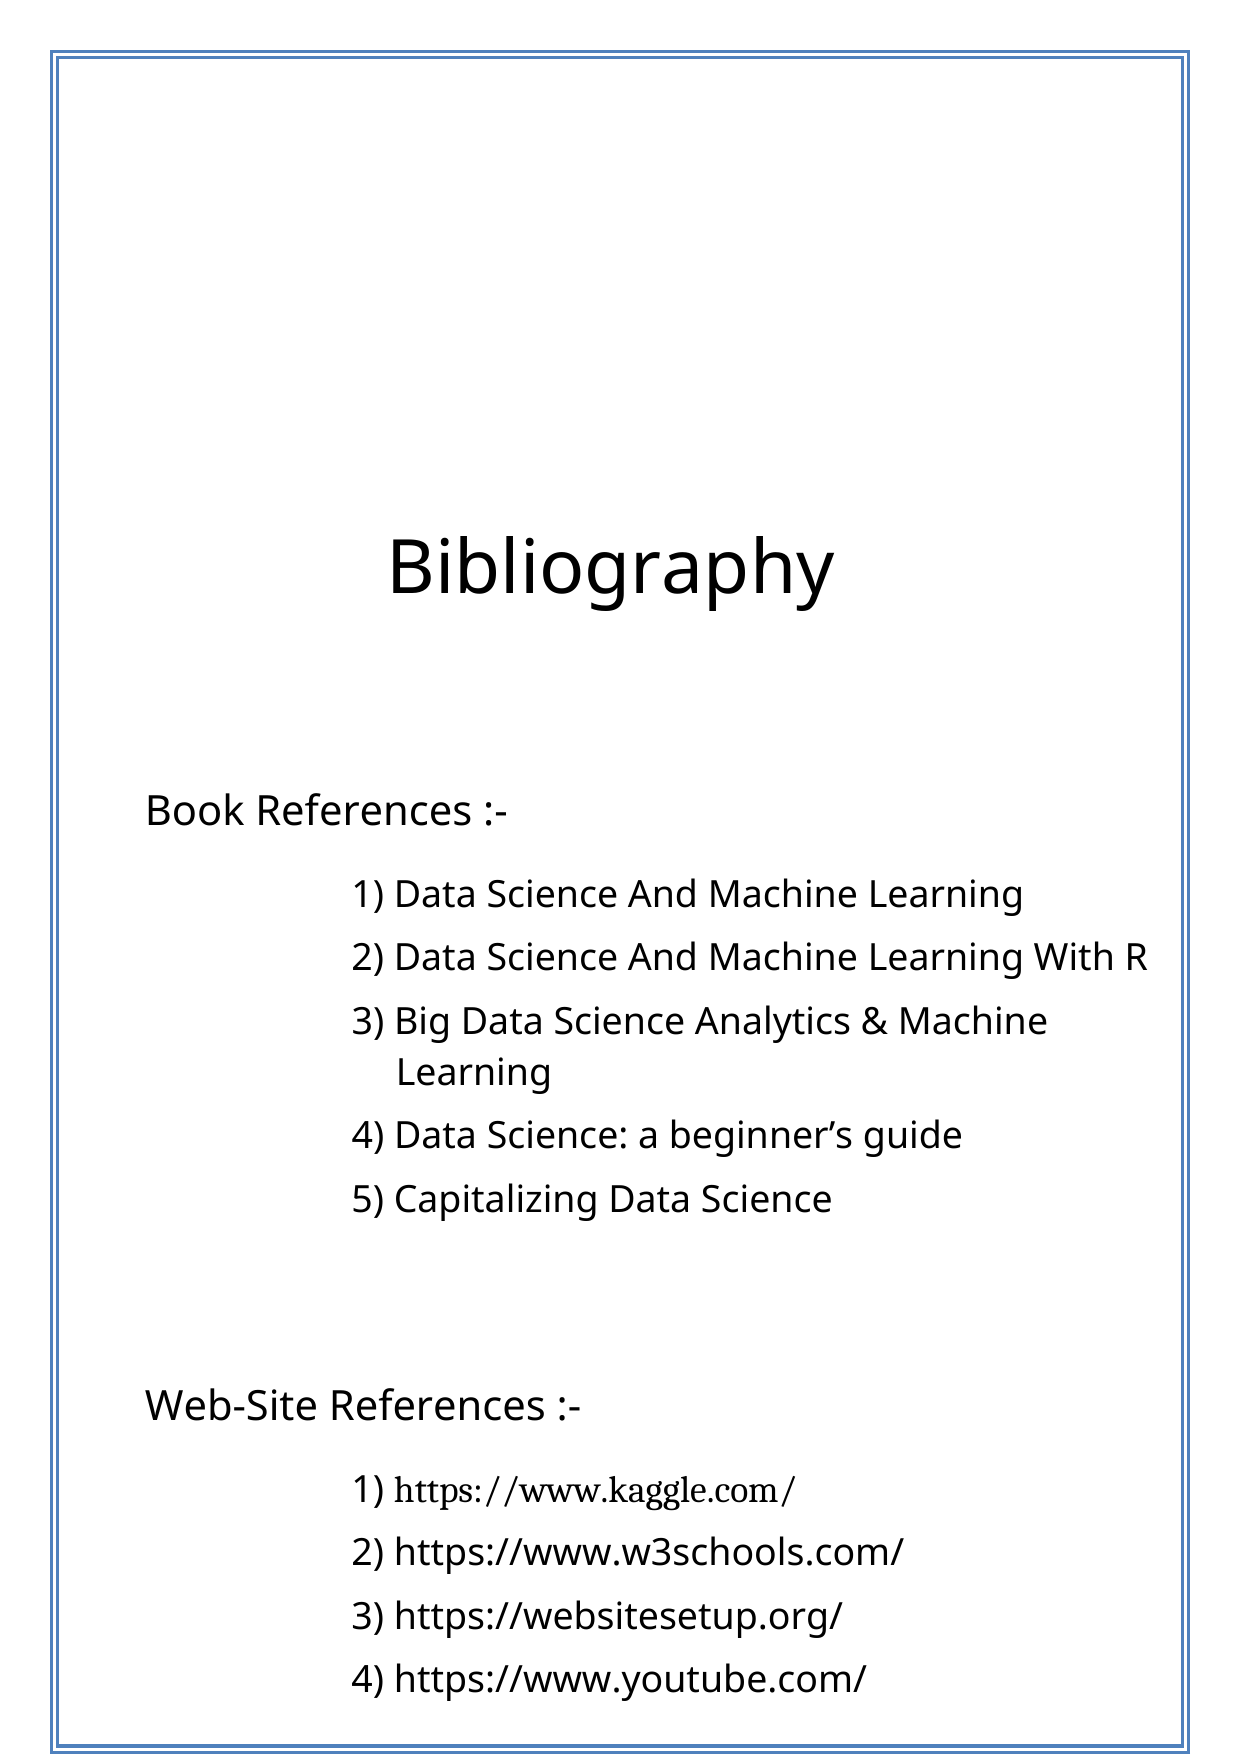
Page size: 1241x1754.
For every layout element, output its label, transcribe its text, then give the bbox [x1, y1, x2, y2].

text 3) Big Data Science Analytics & Machine Learning [351, 994, 1165, 1096]
text 5) Capitalizing Data Science [351, 1172, 1165, 1223]
text Book References :- [144, 781, 1165, 838]
text Web-Site References :- [144, 1376, 1165, 1433]
subtitle Bibliography [59, 513, 1165, 616]
text 4) https://www.youtube.com/ [351, 1653, 1165, 1704]
text 1) https://www.kaggle.com/ [351, 1462, 1165, 1513]
text 2) https://www.w3schools.com/ [351, 1526, 1165, 1577]
text 1) Data Science And Machine Learning [351, 867, 1165, 918]
text 3) https://websitesetup.org/ [351, 1589, 1165, 1640]
text 2) Data Science And Machine Learning With R [351, 931, 1165, 982]
text 4) Data Science: a beginner’s guide [351, 1109, 1165, 1160]
